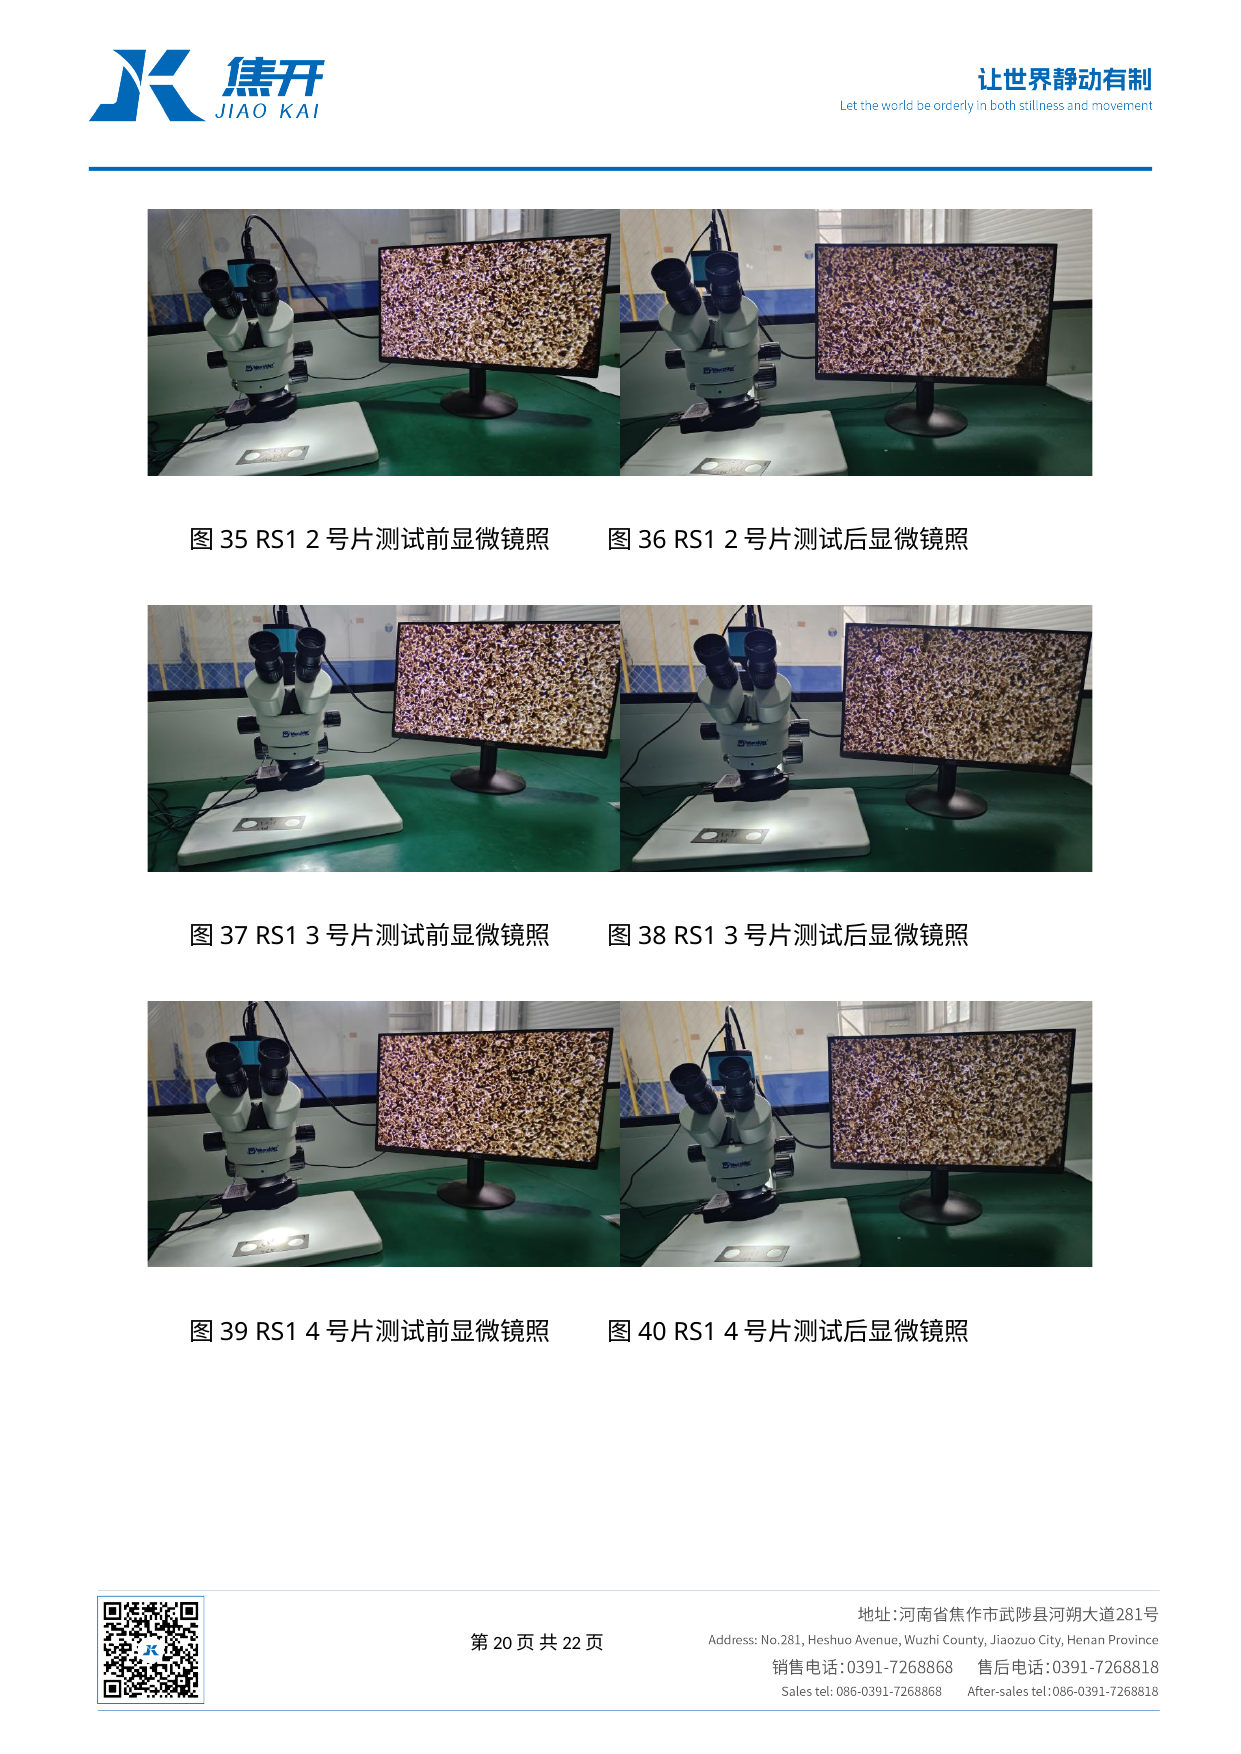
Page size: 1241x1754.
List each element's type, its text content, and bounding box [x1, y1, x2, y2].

text 图39 RS1 4号片测试前显微镜照 图40 RS1 4号片测试后显微镜照 [88, 1297, 1152, 1363]
picture [147, 1001, 1093, 1267]
text 图37 RS1 3号片测试前显微镜照 图38 RS1 3号片测试后显微镜照 [88, 901, 1152, 967]
picture [147, 605, 1093, 872]
picture [97, 1590, 1160, 1711]
picture [88, 49, 1153, 171]
picture [147, 209, 1093, 476]
text 图35 RS1 2号片测试前显微镜照 图36 RS1 2号片测试后显微镜照 [88, 505, 1152, 571]
